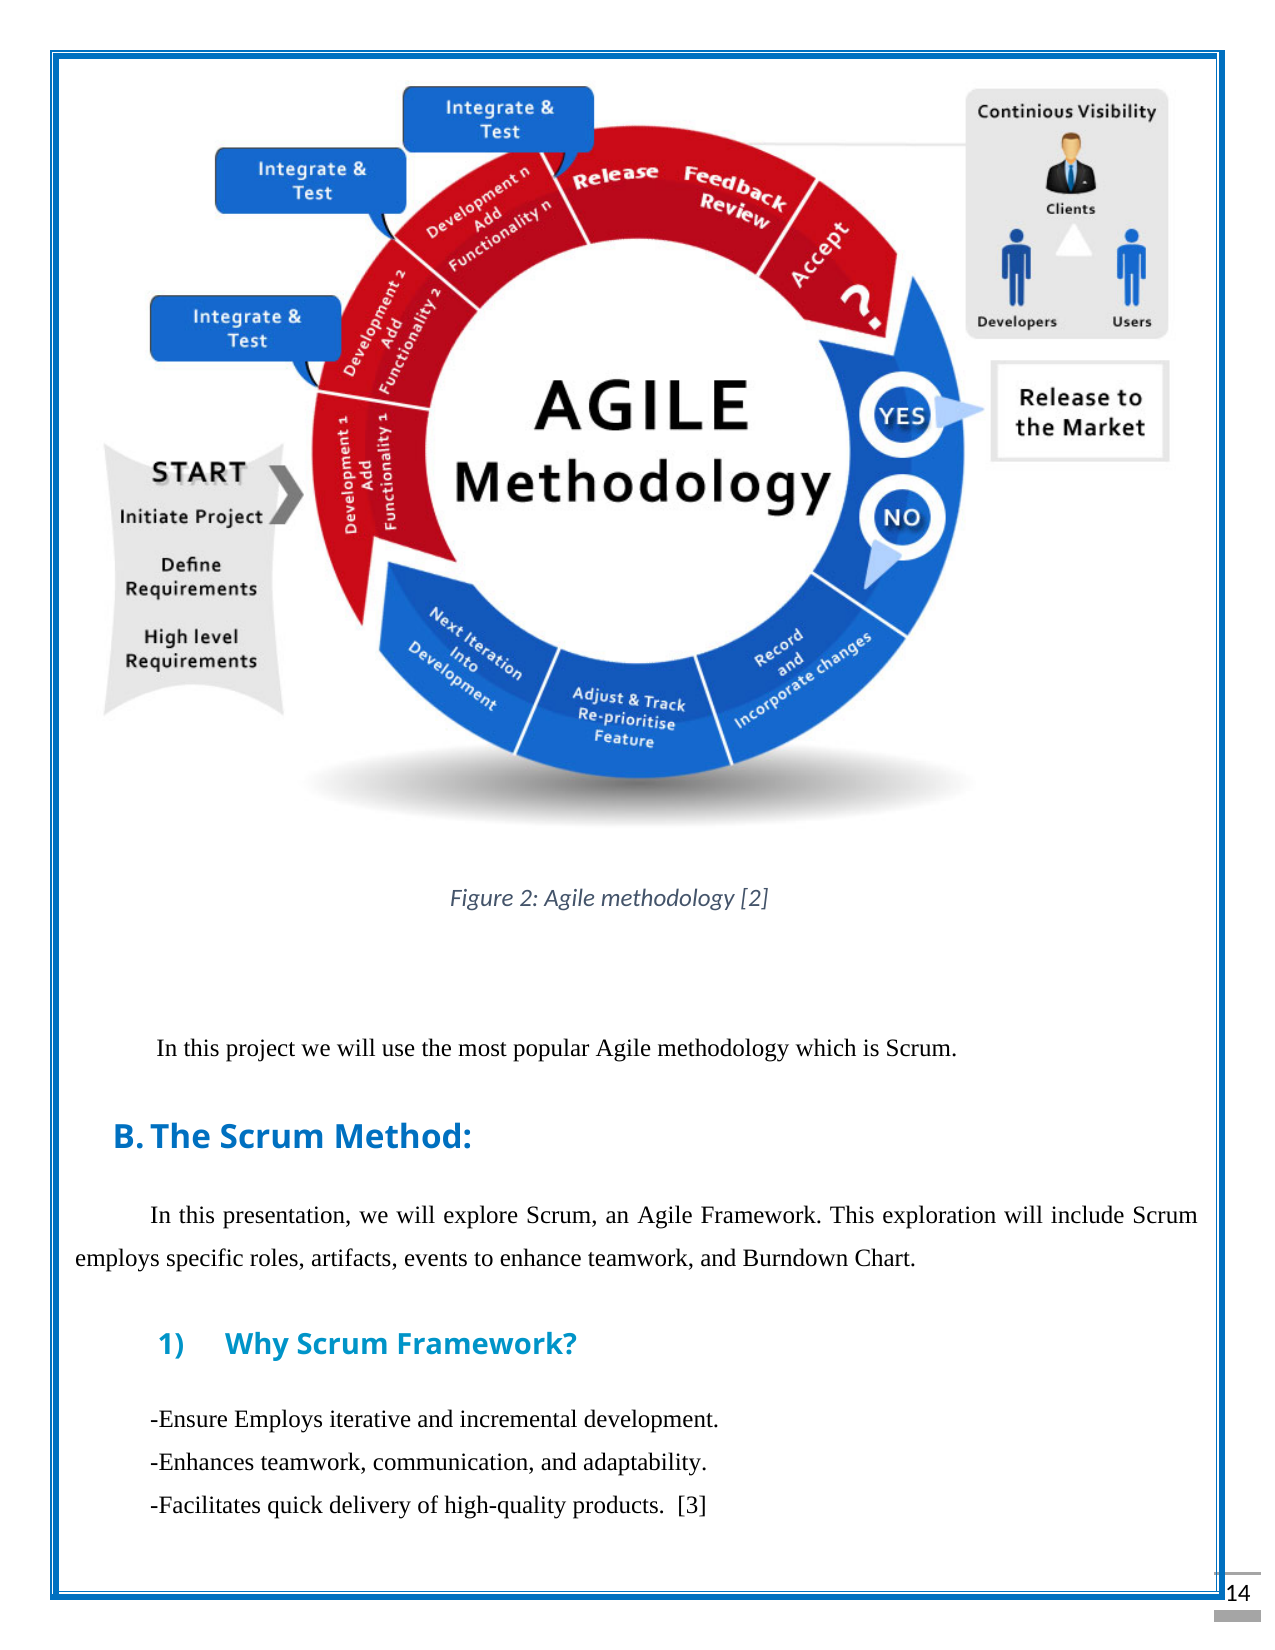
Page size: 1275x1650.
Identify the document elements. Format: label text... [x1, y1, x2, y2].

text Figure 2: Agile methodology [2] [75, 882, 1200, 913]
subtitle Why Scrum Framework? [157, 1323, 1200, 1363]
subtitle The Scrum Method: [82, 1113, 1200, 1159]
text In this project we will use the most popular Agile methodology which is Scrum. [75, 1033, 1200, 1061]
text In this presentation, we will explore Scrum, an Agile Framework. This exploration will include Scrum employs specific roles, artifacts, events to enhance teamwork, and Burndown Chart. [75, 1200, 1200, 1272]
picture [75, 80, 1201, 831]
text -Facilitates quick delivery of high-quality products. [3] [75, 1490, 1200, 1519]
text -Enhances teamwork, communication, and adaptability. [75, 1447, 1200, 1476]
text -Ensure Employs iterative and incremental development. [75, 1404, 1200, 1432]
